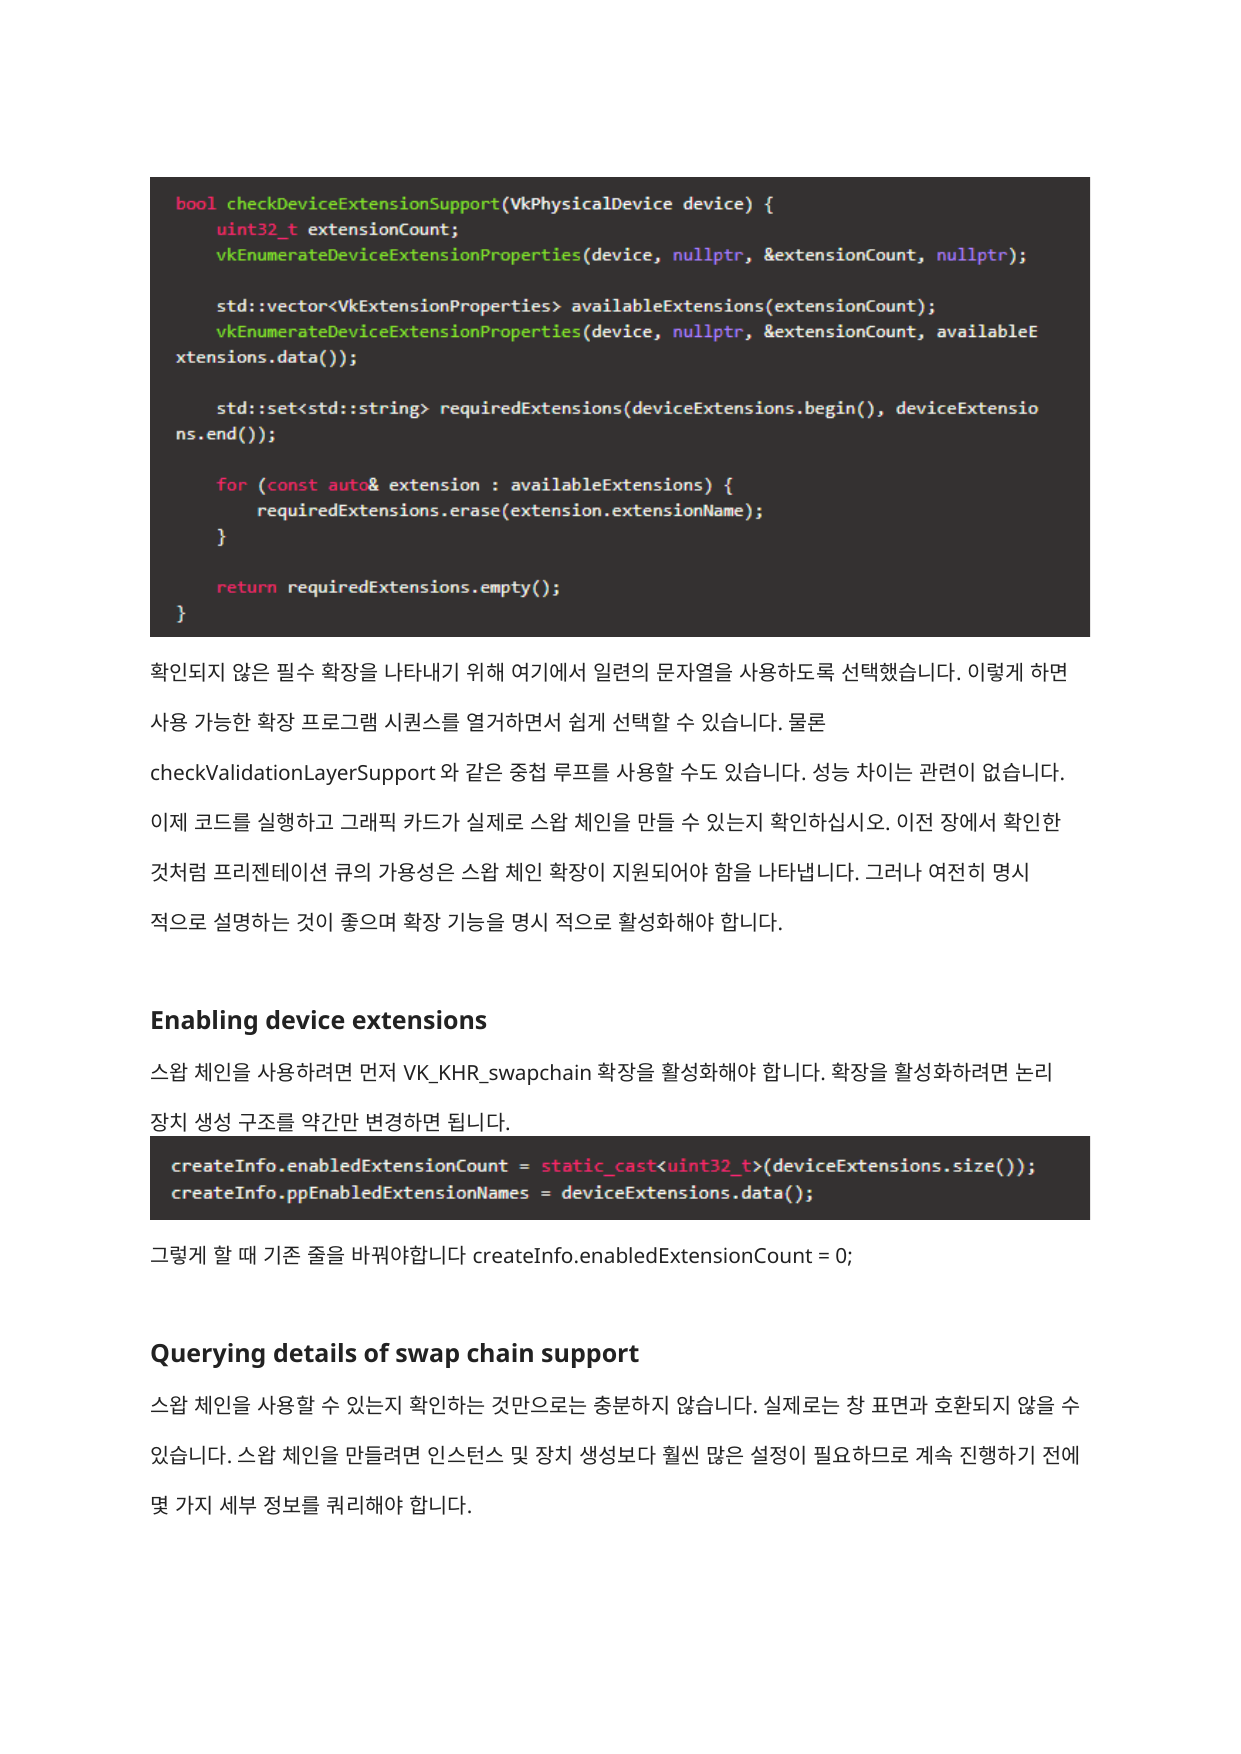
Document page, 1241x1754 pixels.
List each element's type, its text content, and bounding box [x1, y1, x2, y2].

text 그렇게 할 때 기존 줄을 바꿔야합니다 createInfo.enabledExtensionCount = 0; [150, 1220, 1090, 1269]
text 스왑 체인을 사용하려면 먼저 VK_KHR_swapchain 확장을 활성화해야 합니다. 확장을 활성화하려면 논리 장치 생성 구조를 약간만 변경하면 됩니다. [150, 1037, 1090, 1136]
text Enabling device extensions [150, 987, 1090, 1037]
text 확인되지 않은 필수 확장을 나타내기 위해 여기에서 일련의 문자열을 사용하도록 선택했습니다. 이렇게 하면 사용 가능한 확장 프로그램 시퀀스를 열거하면서 쉽게 선택할 수 있습니다. 물론 checkValidationLayerSupport와 같은 중첩 루프를 사용할 수도 있습니다. 성능 차이는 관련이 없습니다. 이제 코드를 실행하고 그래픽 카드가 실제로 스왑 체인을 만들 수 있는지 확인하십시오. 이전 장에서 확인한 것처럼 프리젠테이션 큐의 가용성은 스왑 체인 확장이 지원되어야 함을 나타냅니다. 그러나 여전히 명시 적으로 설명하는 것이 좋으며 확장 기능을 명시 적으로 활성화해야 합니다. [150, 637, 1090, 937]
picture [150, 177, 1091, 637]
picture [150, 1136, 1091, 1220]
text Querying details of swap chain support [150, 1319, 1090, 1369]
text 스왑 체인을 사용할 수 있는지 확인하는 것만으로는 충분하지 않습니다. 실제로는 창 표면과 호환되지 않을 수 있습니다. 스왑 체인을 만들려면 인스턴스 및 장치 생성보다 훨씬 많은 설정이 필요하므로 계속 진행하기 전에 몇 가지 세부 정보를 쿼리해야 합니다. [150, 1369, 1090, 1519]
